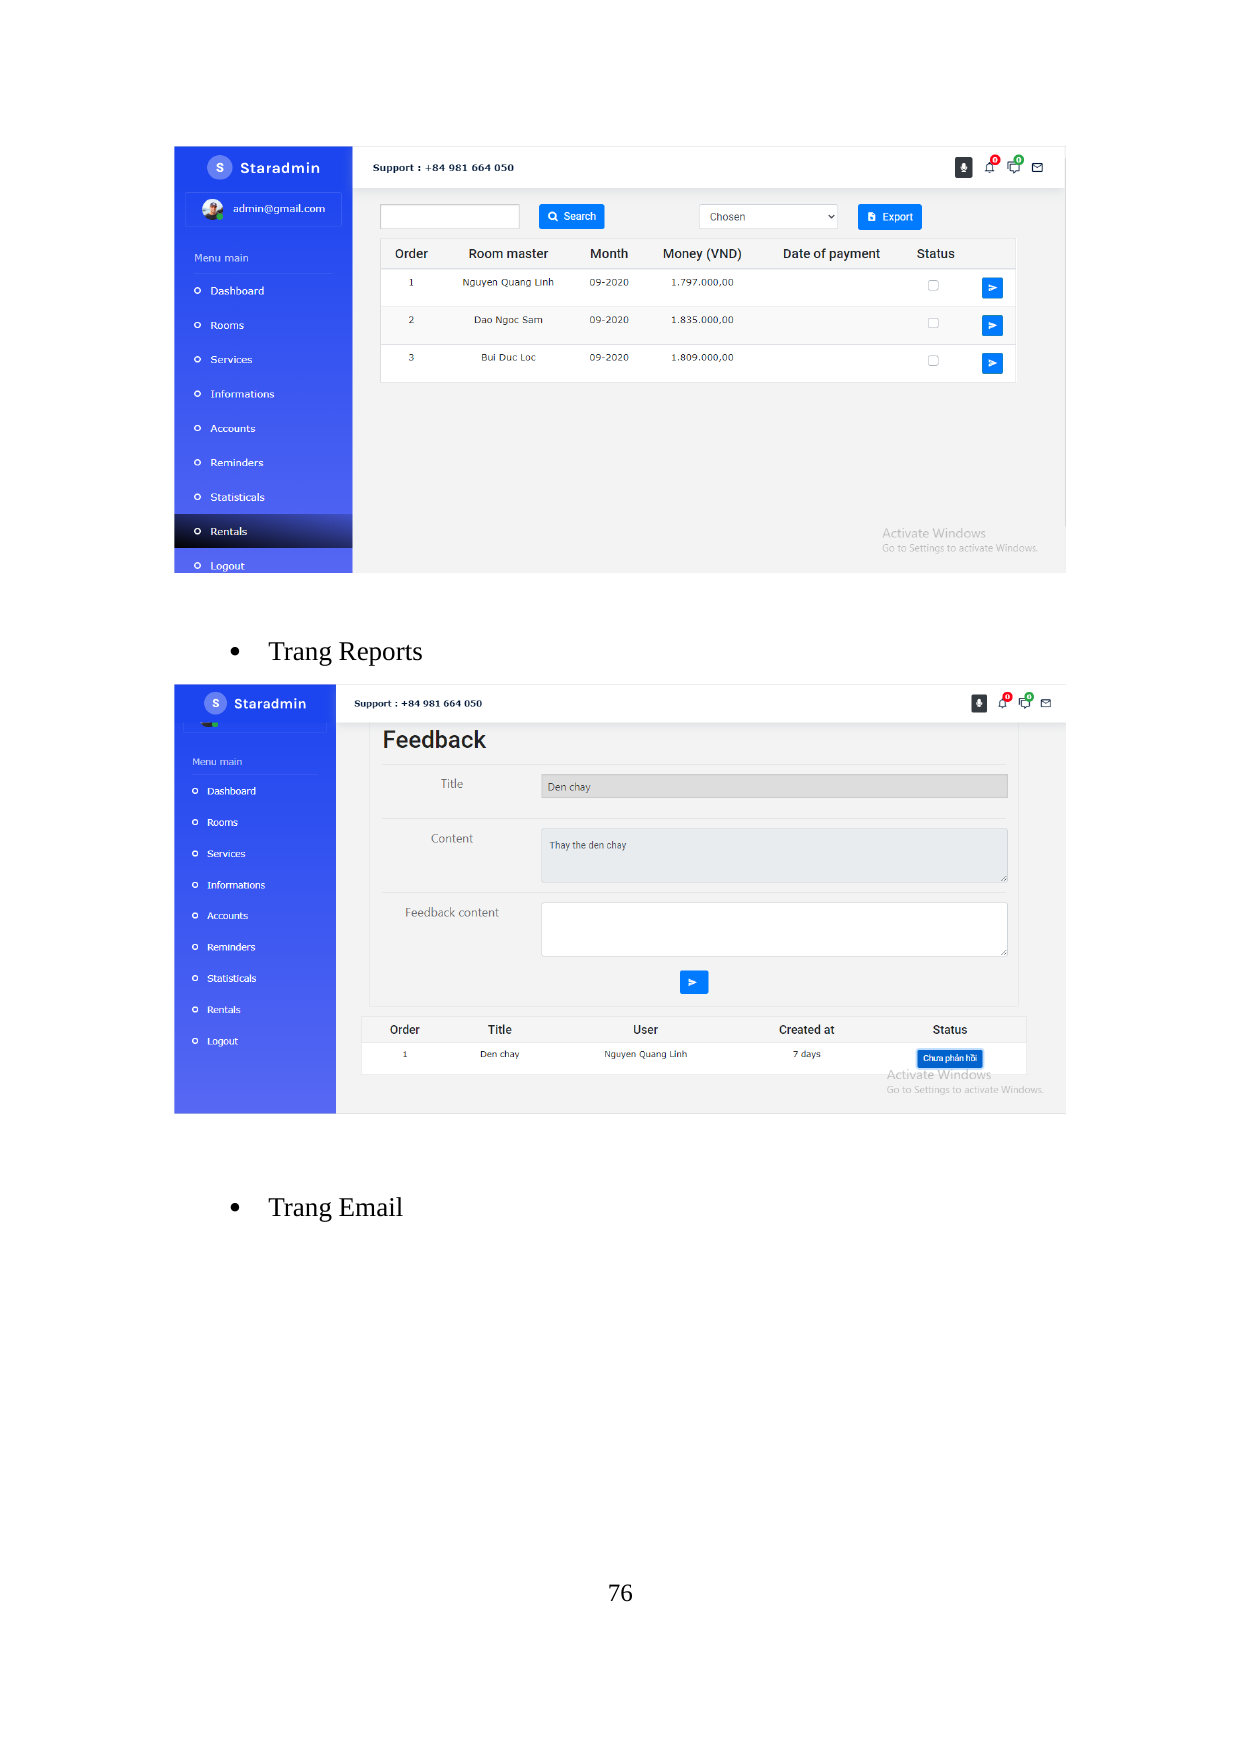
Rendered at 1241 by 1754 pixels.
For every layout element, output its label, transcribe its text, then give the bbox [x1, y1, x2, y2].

picture [174, 143, 1066, 573]
picture [174, 682, 1066, 1114]
list Trang Reports [231, 635, 1122, 666]
list Trang Email [231, 1191, 1122, 1222]
